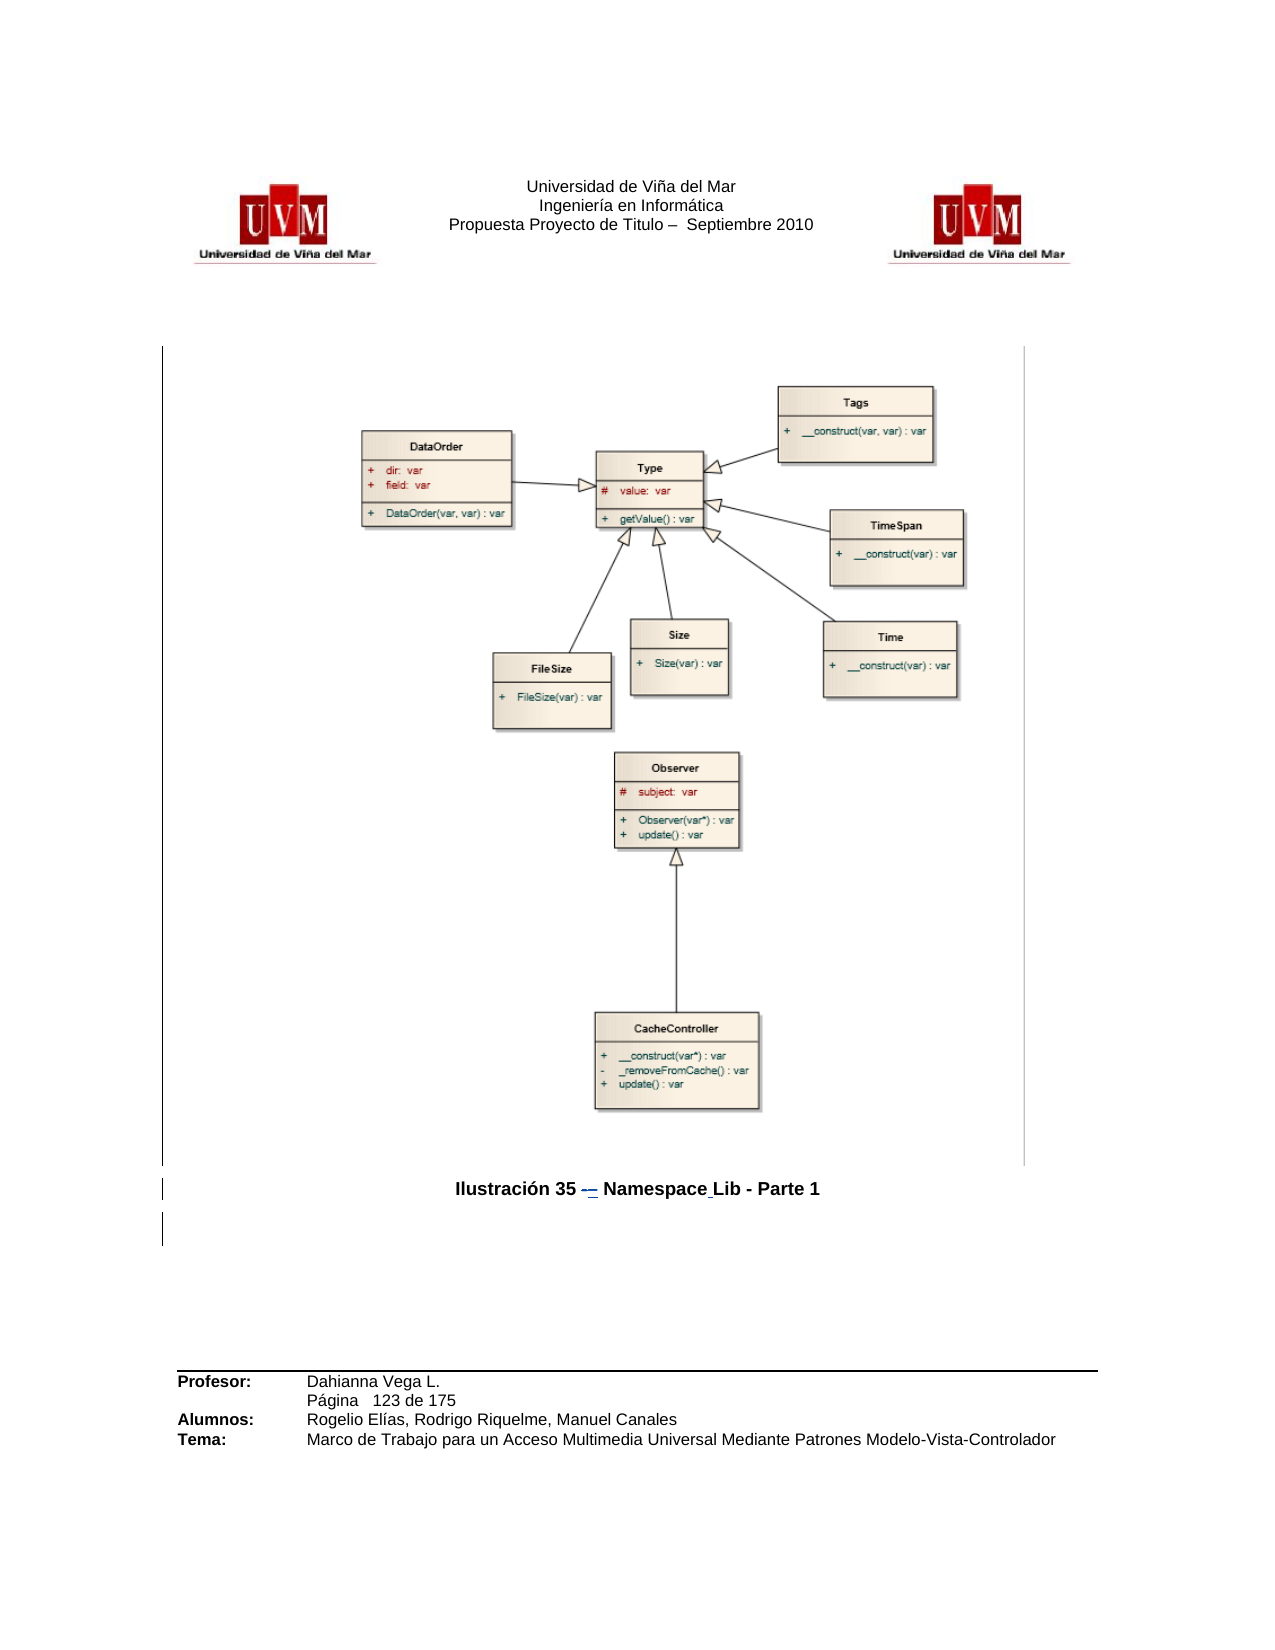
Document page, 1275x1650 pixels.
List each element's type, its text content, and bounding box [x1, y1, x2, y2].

picture [223, 346, 1052, 1166]
picture [871, 176, 1084, 267]
picture [177, 176, 390, 267]
text Ilustración 35 NamespaceLib - Parte 1 [177, 1178, 1098, 1200]
